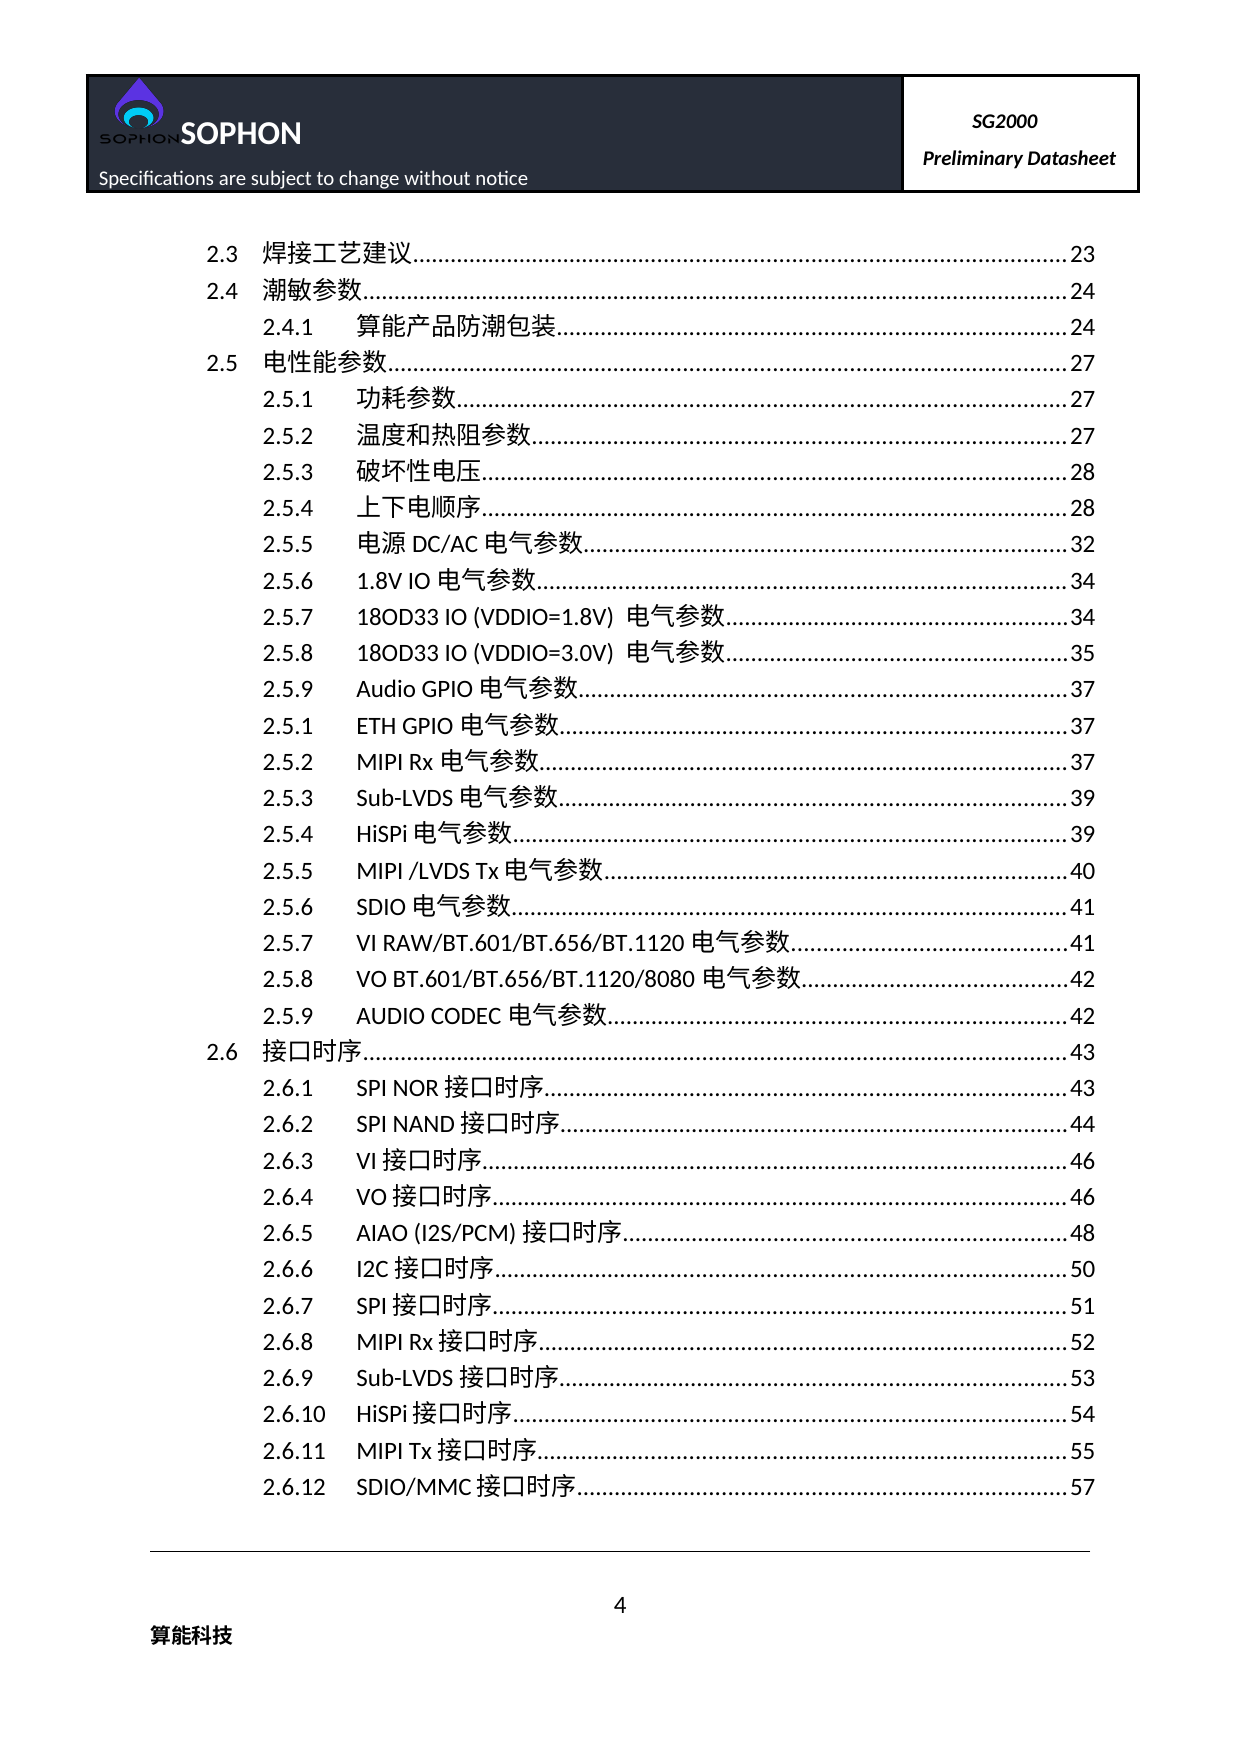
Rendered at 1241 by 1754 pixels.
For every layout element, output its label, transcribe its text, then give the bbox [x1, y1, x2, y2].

text 2.4 潮敏参数 24 [206, 270, 1090, 306]
text 2.4.1 算能产品防潮包装 24 [262, 306, 1090, 343]
text 2.5.4 HiSPi电气参数 39 [262, 814, 1090, 850]
text 2.5.8 VO BT.601/BT.656/BT.1120/8080 电气参数 42 [262, 959, 1090, 995]
text 2.5.9 AUDIO CODEC 电气参数 42 [262, 995, 1090, 1031]
text 2.5.2 温度和热阻参数 27 [262, 415, 1090, 451]
text 2.5.7 VI RAW/BT.601/BT.656/BT.1120 电气参数 41 [262, 923, 1090, 959]
text 2.6.1 SPI NOR接口时序 43 [262, 1068, 1090, 1104]
text 2.6.4 VO接口时序 46 [262, 1176, 1090, 1213]
text 2.5.3 破坏性电压 28 [262, 451, 1090, 488]
text 2.5.3 Sub-LVDS电气参数 39 [262, 778, 1090, 814]
text 2.6.3 VI接口时序 46 [262, 1140, 1090, 1176]
text 2.3 焊接工艺建议 23 [206, 234, 1090, 270]
text 2.5.4 上下电顺序 28 [262, 488, 1090, 524]
text 2.6 接口时序 43 [206, 1031, 1090, 1068]
text 2.5.9 Audio GPIO电气参数 37 [262, 669, 1090, 705]
text 2.5.6 1.8V IO 电气参数 34 [262, 560, 1090, 596]
text 2.6.11 MIPI Tx接口时序 55 [262, 1430, 1090, 1466]
text 2.5 电性能参数 27 [206, 343, 1090, 379]
text 2.5.1 功耗参数 27 [262, 379, 1090, 415]
text 2.5.6 SDIO电气参数 41 [262, 886, 1090, 923]
text 2.5.8 18OD33 IO (VDDIO=3.0V) 电气参数 35 [262, 633, 1090, 669]
text 2.5.2 MIPI Rx 电气参数 37 [262, 741, 1090, 778]
picture [98, 77, 181, 145]
text 2.6.12 SDIO/MMC接口时序 57 [262, 1466, 1090, 1503]
text 2.6.7 SPI接口时序 51 [262, 1285, 1090, 1321]
text 2.5.5 电源 DC/AC电气参数 32 [262, 524, 1090, 560]
text 2.5.5 MIPI /LVDS Tx电气参数 40 [262, 850, 1090, 886]
text 2.6.8 MIPI Rx接口时序 52 [262, 1321, 1090, 1358]
text 2.5.1 ETH GPIO 电气参数 37 [262, 705, 1090, 741]
text 2.6.6 I2C 接口时序. 50 [262, 1249, 1090, 1285]
text 2.6.2 SPI NAND接口时序 44 [262, 1104, 1090, 1140]
text 2.6.9 Sub-LVDS 接口时序 53 [262, 1358, 1090, 1394]
text 2.6.5 AIAO (I2S/PCM) 接口时序 48 [262, 1213, 1090, 1249]
text 2.6.10 HiSPi接口时序 54 [262, 1394, 1090, 1430]
text 2.5.7 18OD33 IO (VDDIO=1.8V) 电气参数 34 [262, 596, 1090, 633]
